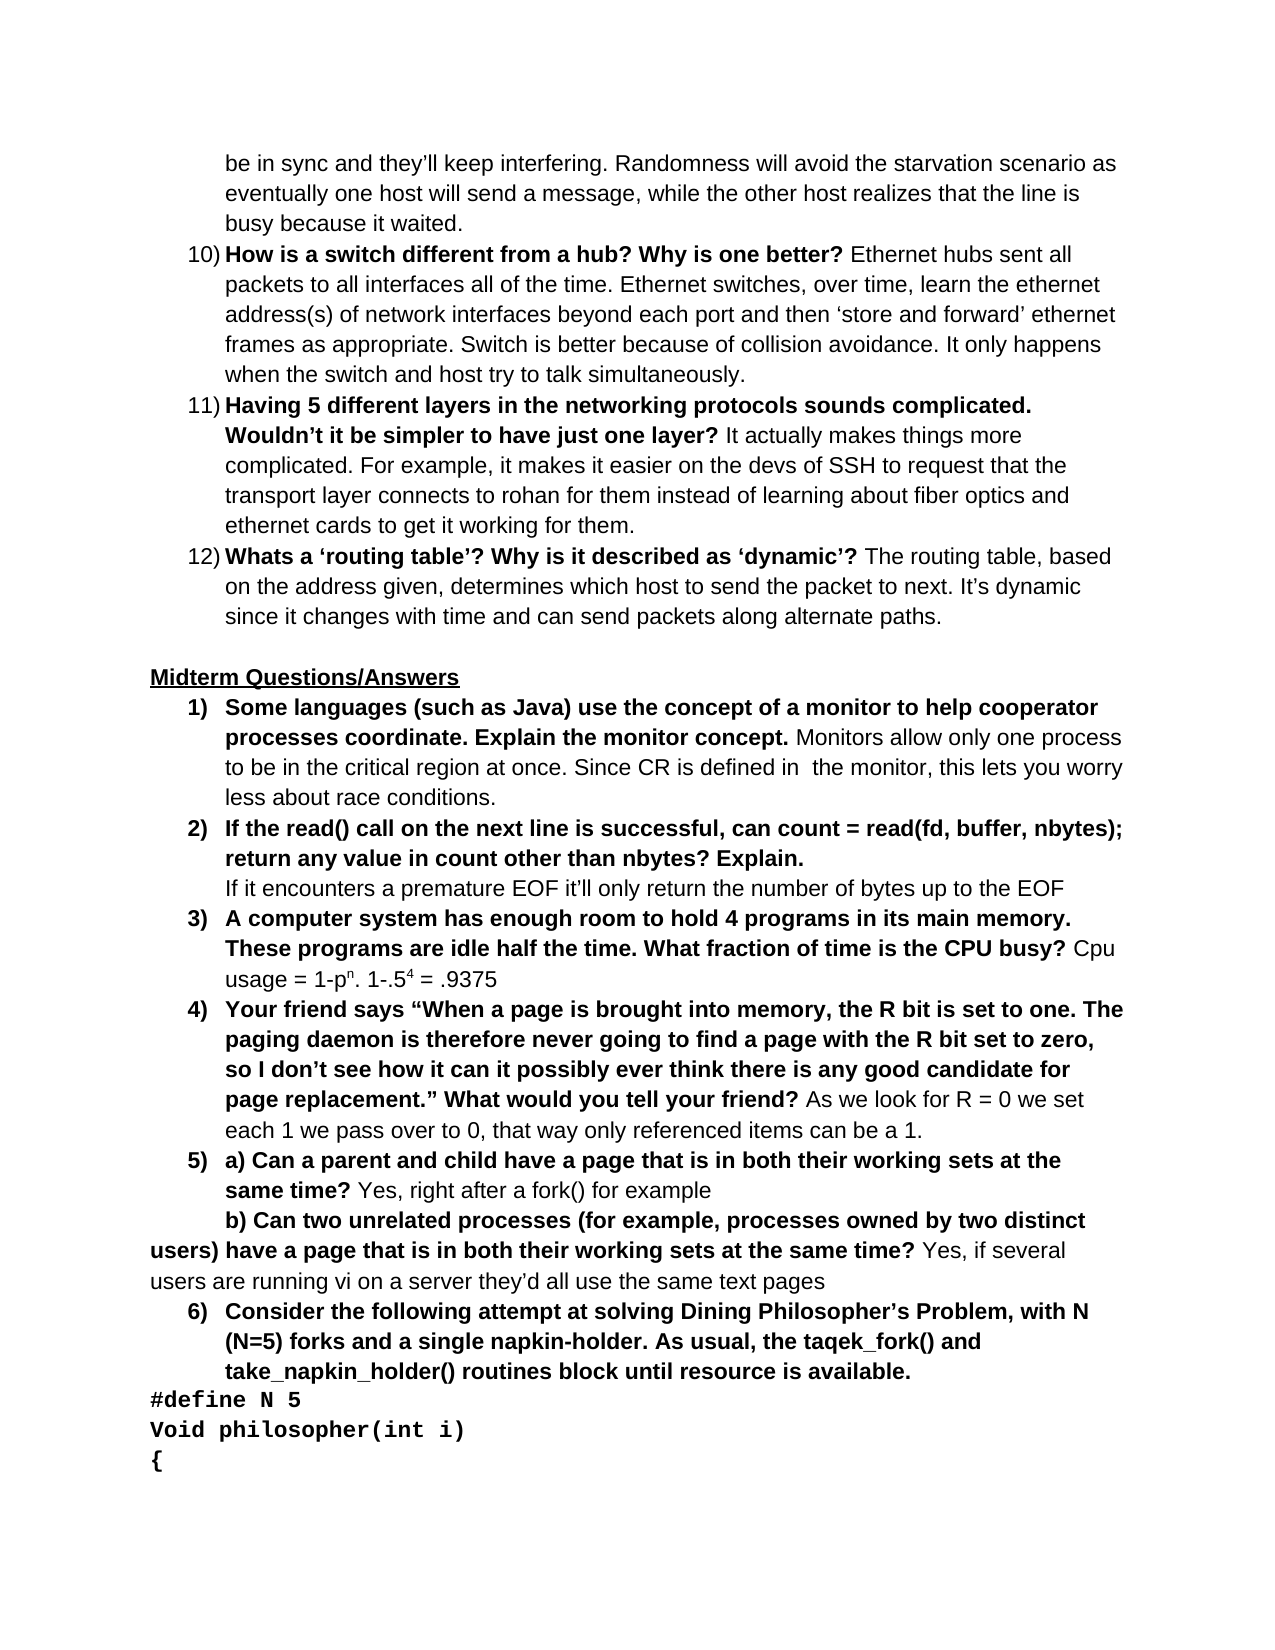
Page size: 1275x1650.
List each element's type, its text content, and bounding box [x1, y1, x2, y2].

list How is a switch different from a hub? Why is one better? Ethernet hubs sent all packets to all interfaces all of the time. Ethernet switches, over time, learn the ethernet address(s) of network interfaces beyond each port and then ‘store and forward’ ethernet frames as appropriate. Switch is better because of collision avoidance. It only happens when the switch and host try to talk simultaneously. [187, 241, 1125, 388]
list Some languages (such as Java) use the concept of a monitor to help cooperator processes coordinate. Explain the monitor concept. Monitors allow only one process to be in the critical region at once. Since CR is defined in the monitor, this lets you worry less about race conditions. [187, 694, 1125, 811]
list Having 5 different layers in the networking protocols sounds complicated. Wouldn’t it be simpler to have just one layer? It actually makes things more complicated. For example, it makes it easier on the devs of SSH to request that the transport layer connects to rohan for them instead of learning about fiber optics and ethernet cards to get it working for them. [187, 392, 1125, 539]
text #define N 5 [150, 1388, 1125, 1414]
text b) Can two unrelated processes (for example, processes owned by two distinct users) have a page that is in both their working sets at the same time? Yes, if several users are running vi on a server they’d all use the same text pages [150, 1207, 1125, 1294]
list Your friend says “When a page is brought into memory, the R bit is set to one. The paging daemon is therefore never going to find a page with the R bit set to zero, so I don’t see how it can it possibly ever think there is any good candidate for page replacement.” What would you tell your friend? As we look for R = 0 we set each 1 we pass over to 0, that way only referenced items can be a 1. [187, 996, 1125, 1143]
list Whats a ‘routing table’? Why is it described as ‘dynamic’? The routing table, based on the address given, determines which host to send the packet to next. It’s dynamic since it changes with time and can send packets along alternate paths. [187, 543, 1125, 629]
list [187, 150, 1125, 237]
list Consider the following attempt at solving Dining Philosopher’s Problem, with N (N=5) forks and a single napkin-holder. As usual, the taqek_fork() and take_napkin_holder() routines block until resource is available. [187, 1298, 1125, 1385]
list A computer system has enough room to hold 4 programs in its main memory. These programs are idle half the time. What fraction of time is the CPU busy? Cpu usage = 1-pn. 1-.54 = .9375 [187, 905, 1125, 992]
text Void philosopher(int i) [150, 1418, 1125, 1444]
text If it encounters a premature EOF it’ll only return the number of bytes up to the EOF [150, 875, 1125, 901]
text { [150, 1448, 1125, 1474]
list a) Can a parent and child have a page that is in both their working sets at the same time? Yes, right after a fork() for example [187, 1147, 1125, 1203]
list If the read() call on the next line is successful, can count = read(fd, buffer, nbytes); return any value in count other than nbytes? Explain. [187, 814, 1125, 871]
text Midterm Questions/Answers [150, 663, 1125, 690]
